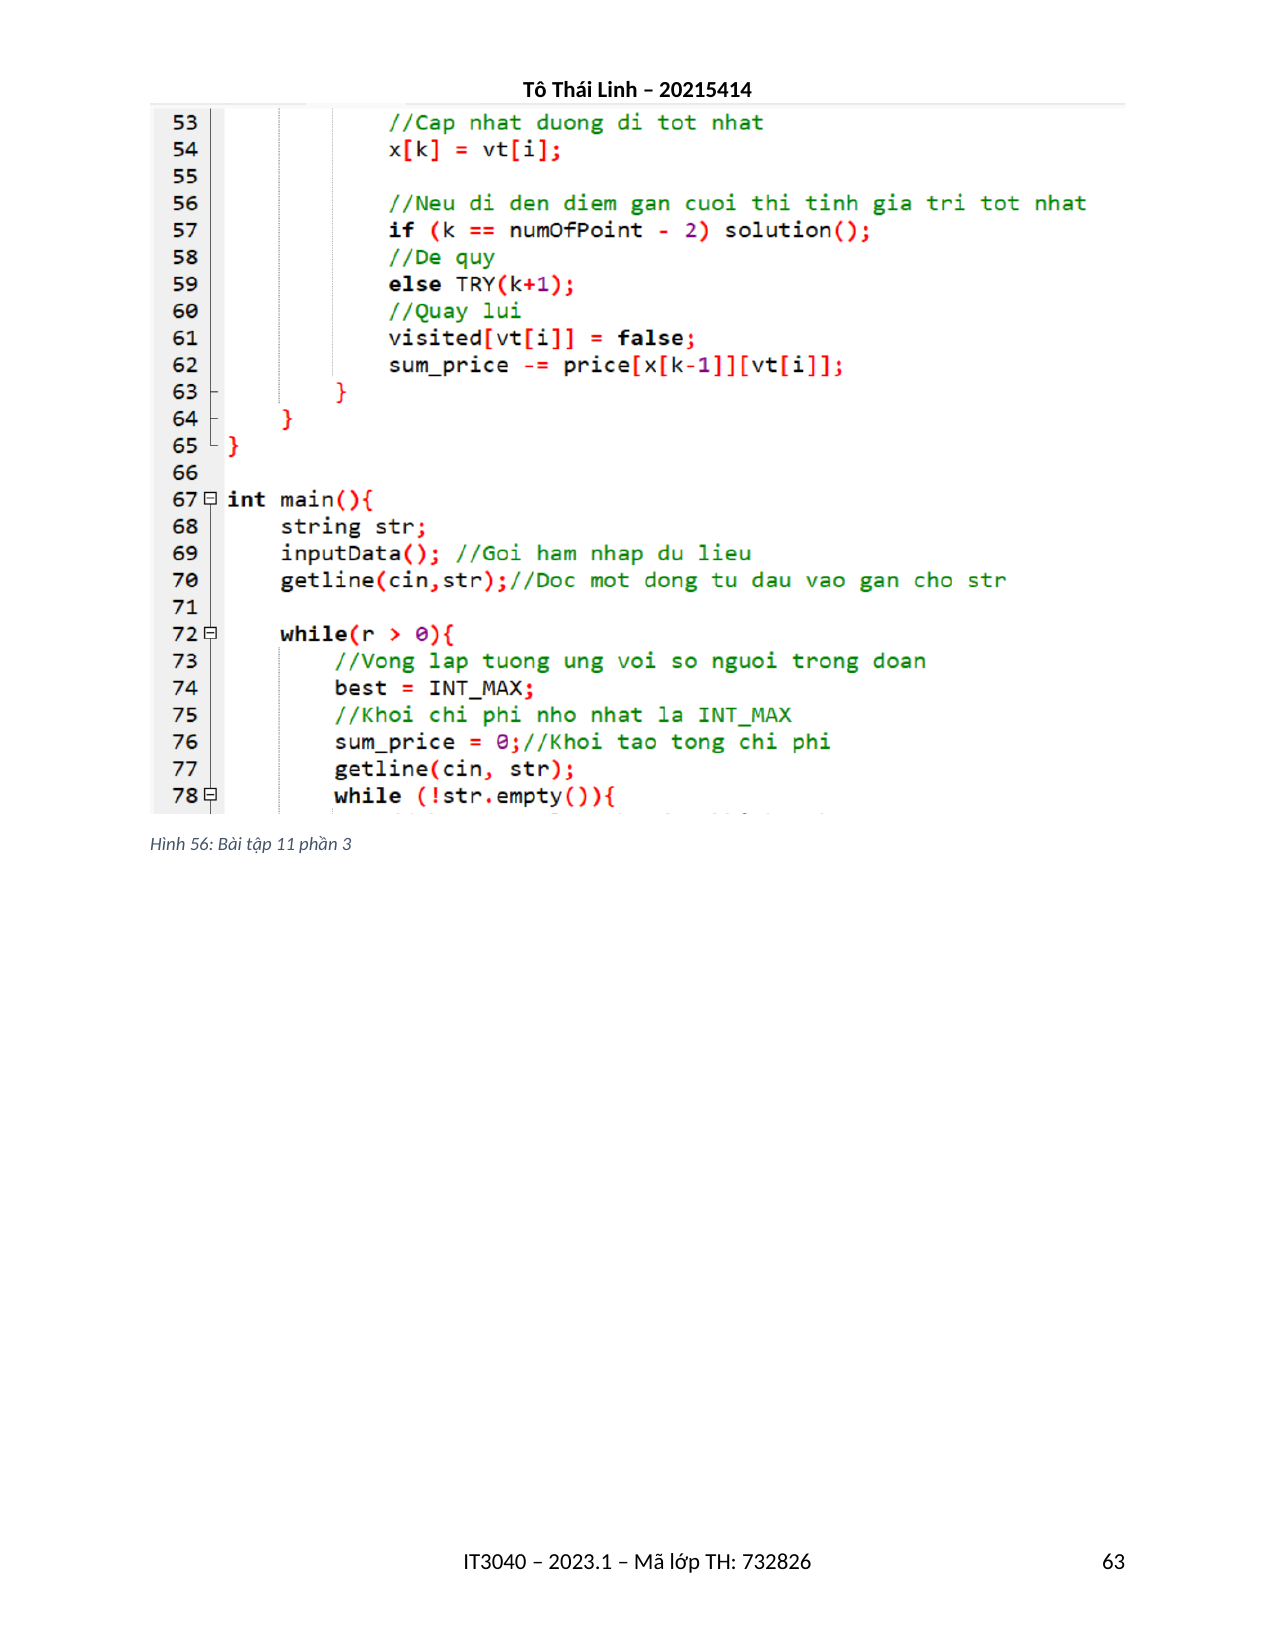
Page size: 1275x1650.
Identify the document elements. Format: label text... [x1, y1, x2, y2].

picture [150, 103, 1125, 814]
